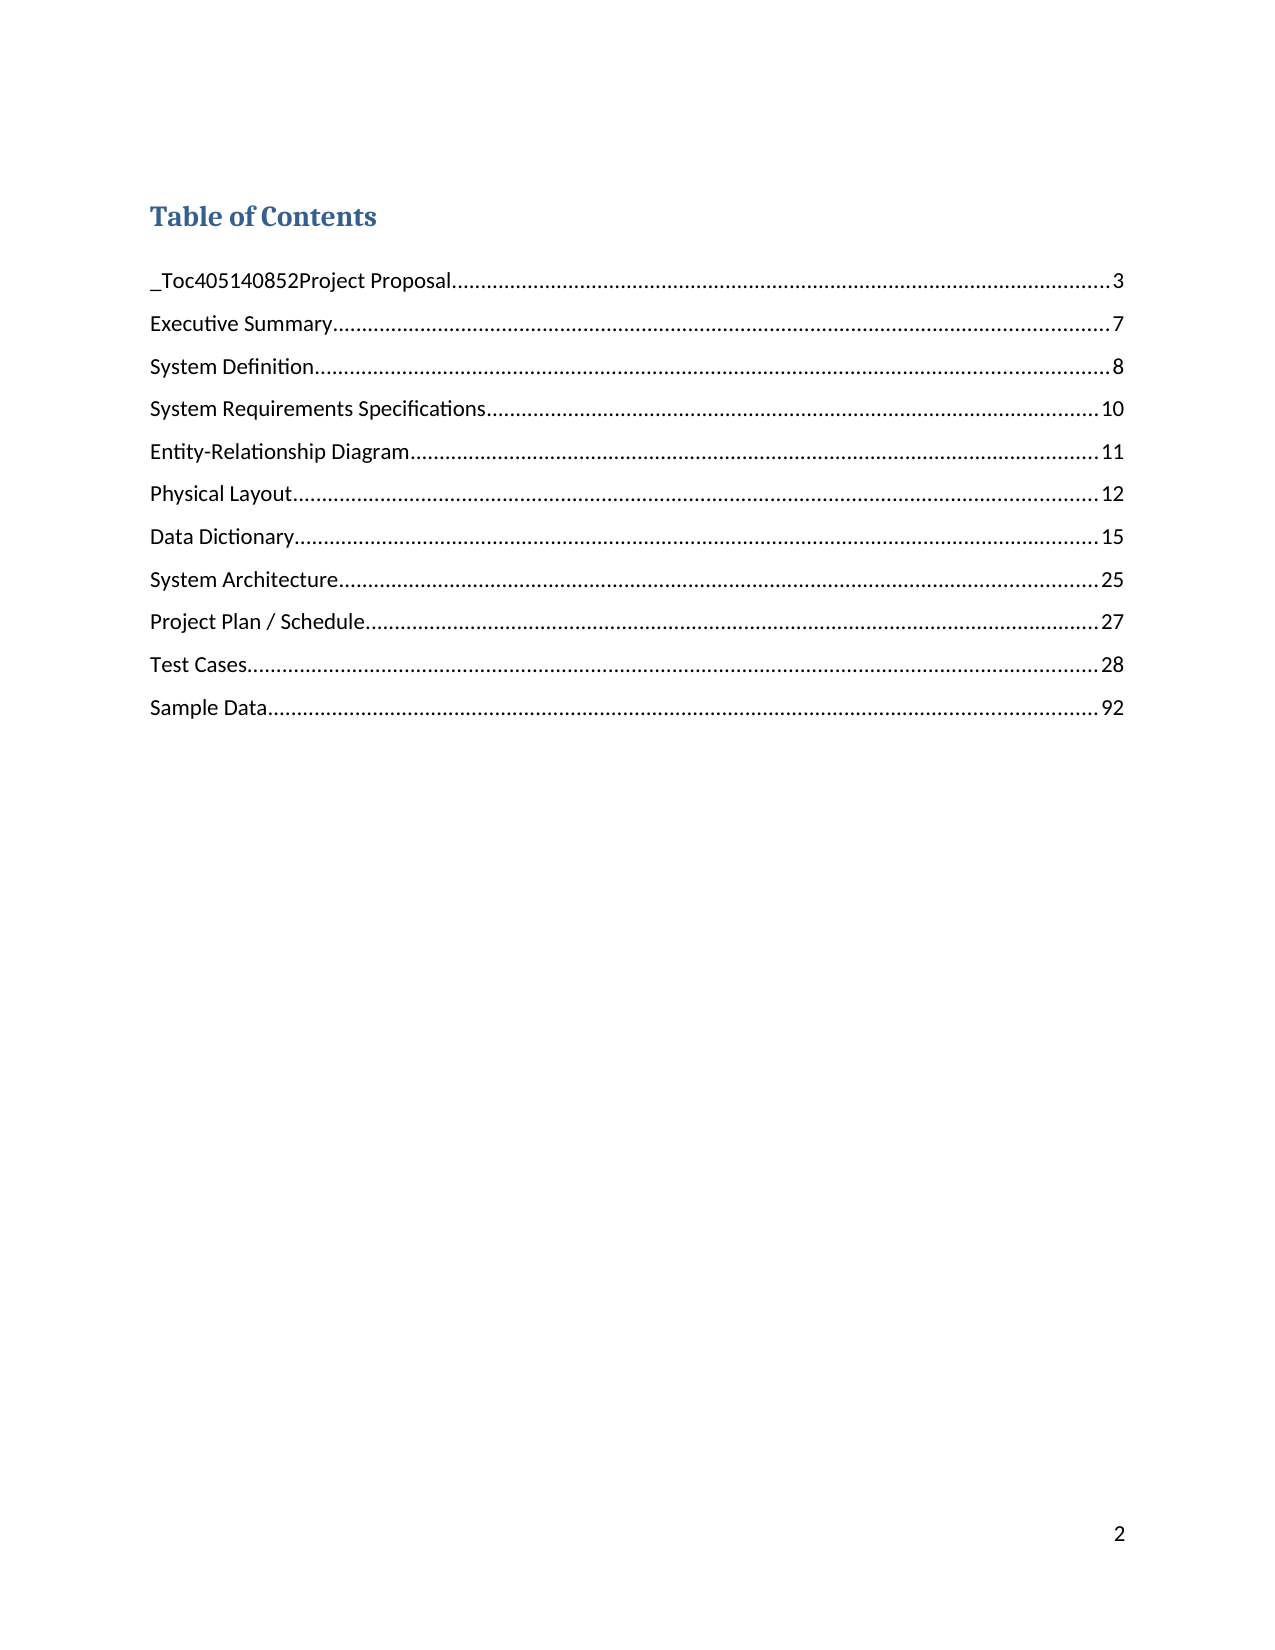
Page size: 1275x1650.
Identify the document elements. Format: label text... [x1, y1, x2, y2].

text _Toc405140852Project Proposal 3 [150, 267, 1125, 294]
text Entity-Relationship Diagram 11 [150, 437, 1125, 465]
text Project Plan / Schedule 27 [150, 607, 1125, 635]
text Test Cases 28 [150, 650, 1125, 678]
text Executive Summary 7 [150, 309, 1125, 337]
subtitle Table of Contents [150, 200, 1125, 233]
text System Definition 8 [150, 352, 1125, 380]
text System Architecture 25 [150, 565, 1125, 593]
text Physical Layout 12 [150, 479, 1125, 508]
text System Requirements Specifications 10 [150, 394, 1125, 422]
text Data Dictionary 15 [150, 522, 1125, 550]
text Sample Data 92 [150, 693, 1125, 721]
